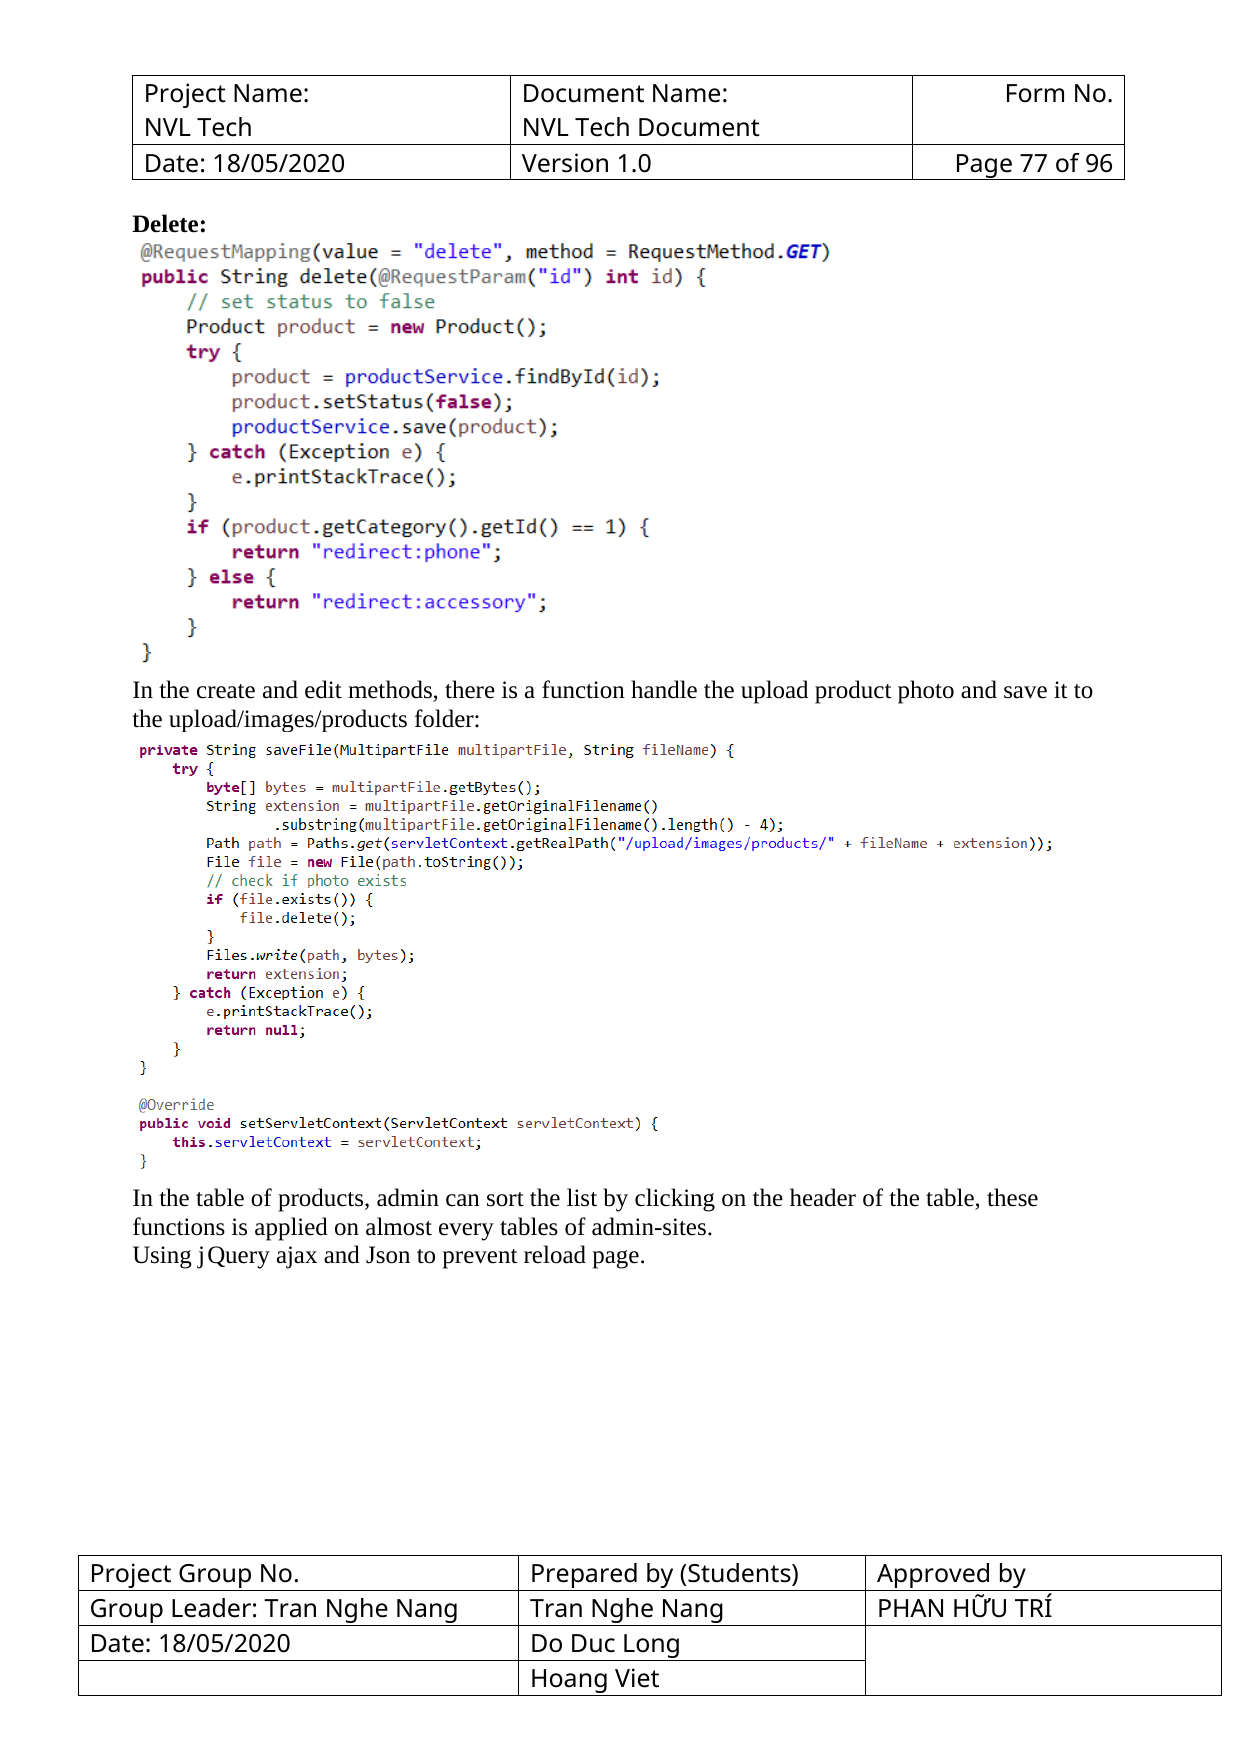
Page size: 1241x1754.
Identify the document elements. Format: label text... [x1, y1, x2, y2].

picture [132, 237, 945, 676]
text In the create and edit methods, there is a function handle the upload product photo and save it to the upload/images/products folder: [132, 675, 1125, 733]
text Using j Query ajax and Json to prevent reload page. [132, 1240, 1125, 1269]
picture [132, 732, 1106, 1183]
text Delete: [132, 209, 1125, 238]
text In the table of products, admin can sort the list by clicking on the header of the table, these functions is applied on almost every tables of admin-sites. [132, 1183, 1125, 1240]
